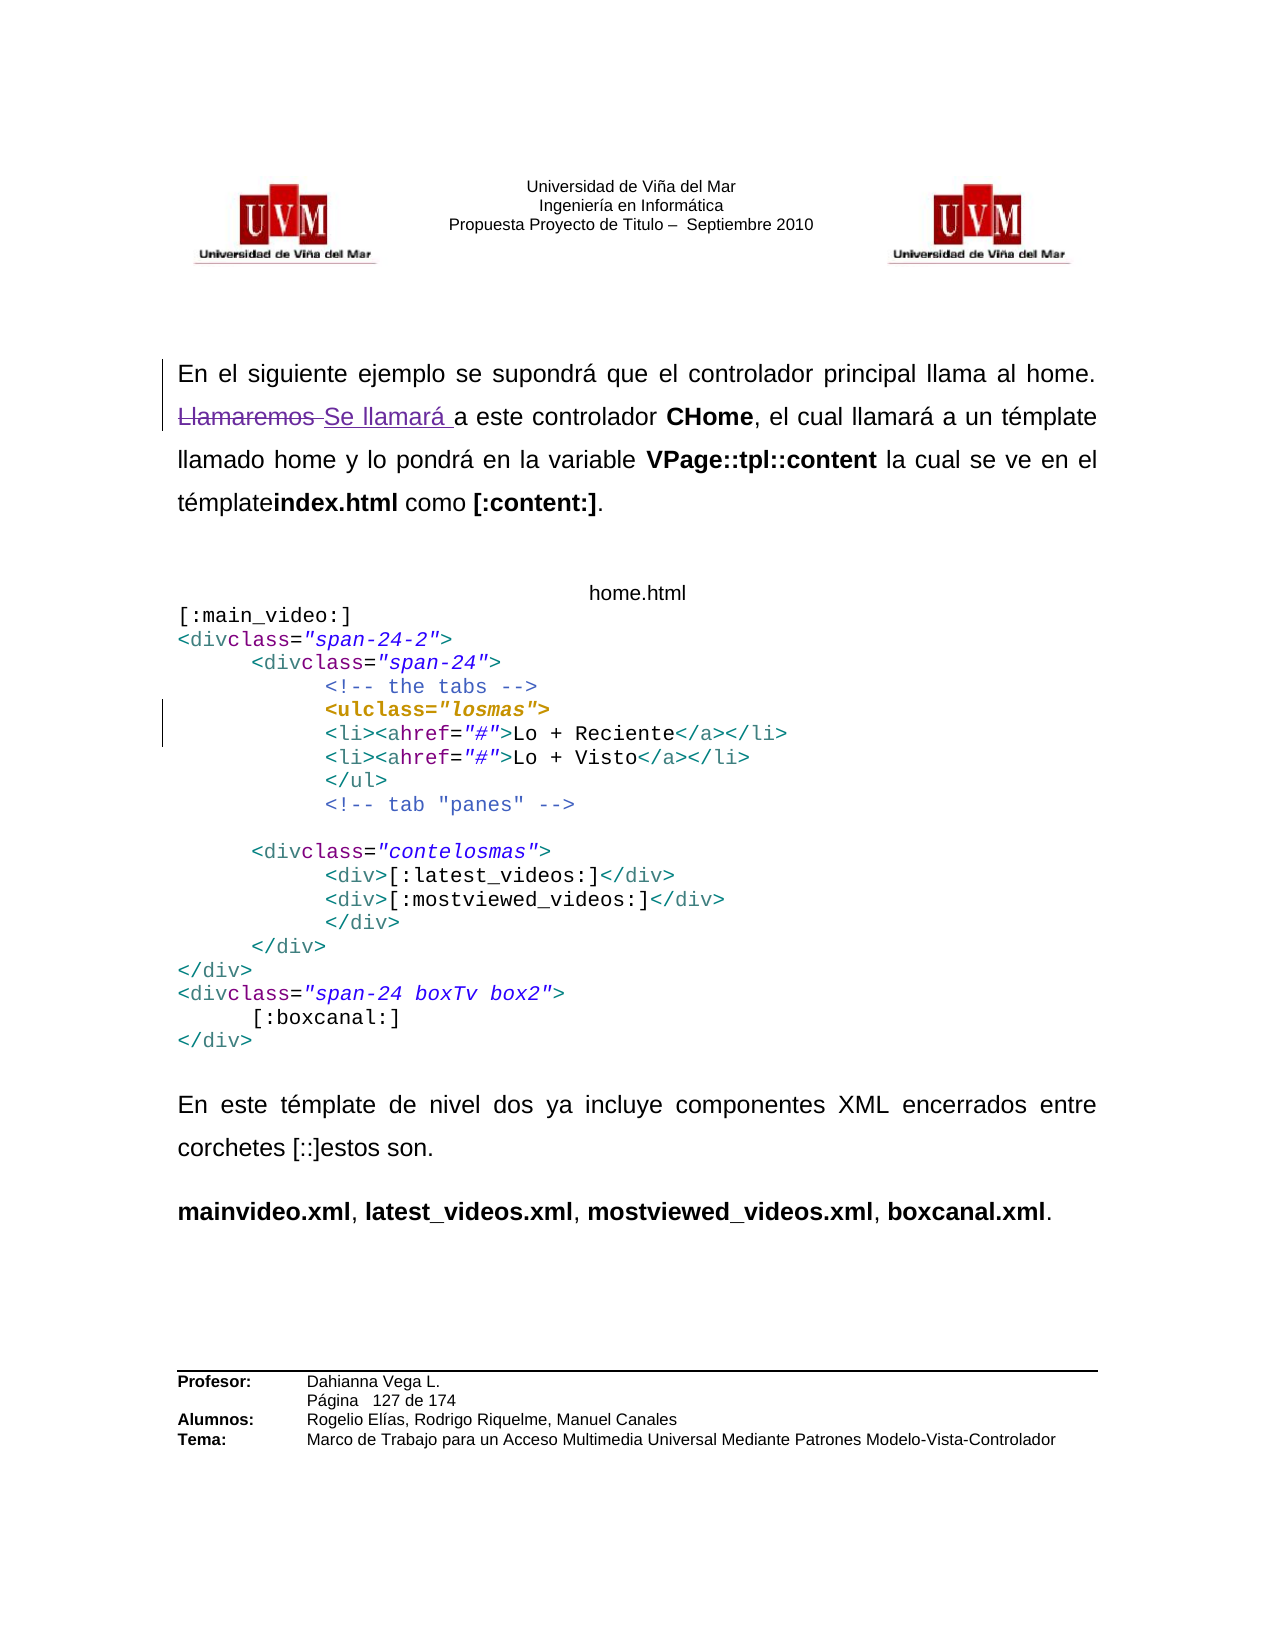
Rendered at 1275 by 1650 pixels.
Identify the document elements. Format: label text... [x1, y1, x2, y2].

text <divclass="span-24-2"> [177, 628, 1098, 652]
text <div>[:latest_videos:]</div> [177, 865, 1098, 889]
text [:main_video:] [177, 605, 1098, 628]
picture [871, 176, 1084, 267]
text <!-- the tabs --> [177, 676, 1098, 699]
text </div> [177, 1031, 1098, 1054]
text </ul> [177, 770, 1098, 794]
subtitle home.html [177, 581, 1098, 605]
text <li><ahref="#">Lo + Reciente</a></li> [177, 723, 1098, 747]
text <divclass="span-24"> [177, 652, 1098, 676]
text </div> [177, 936, 1098, 959]
text mainvideo.xml, latest_videos.xml, mostviewed_videos.xml, boxcanal.xml. [177, 1197, 1098, 1226]
text En el siguiente ejemplo se supondrá que el controlador principal llama al home. a este controlador CHome, el cual llamará a un témplate llamado home y lo pondrá en la variable VPage::tpl::content la cual se ve en el témplateindex.html como [:content:]. [177, 359, 1098, 517]
text [:boxcanal:] [177, 1007, 1098, 1031]
text </div> [177, 959, 1098, 983]
text <li><ahref="#">Lo + Visto</a></li> [177, 747, 1098, 770]
text <div>[:mostviewed_videos:]</div> [177, 889, 1098, 912]
text <!-- tab "panes" --> [177, 794, 1098, 818]
text </div> [177, 912, 1098, 936]
text <ulclass="losmas"> [177, 699, 1098, 723]
text <divclass="span-24 boxTv box2"> [177, 983, 1098, 1007]
text <divclass="contelosmas"> [177, 841, 1098, 865]
picture [177, 176, 390, 267]
text En este témplate de nivel dos ya incluye componentes XML encerrados entre corchetes [::]estos son. [177, 1090, 1098, 1162]
